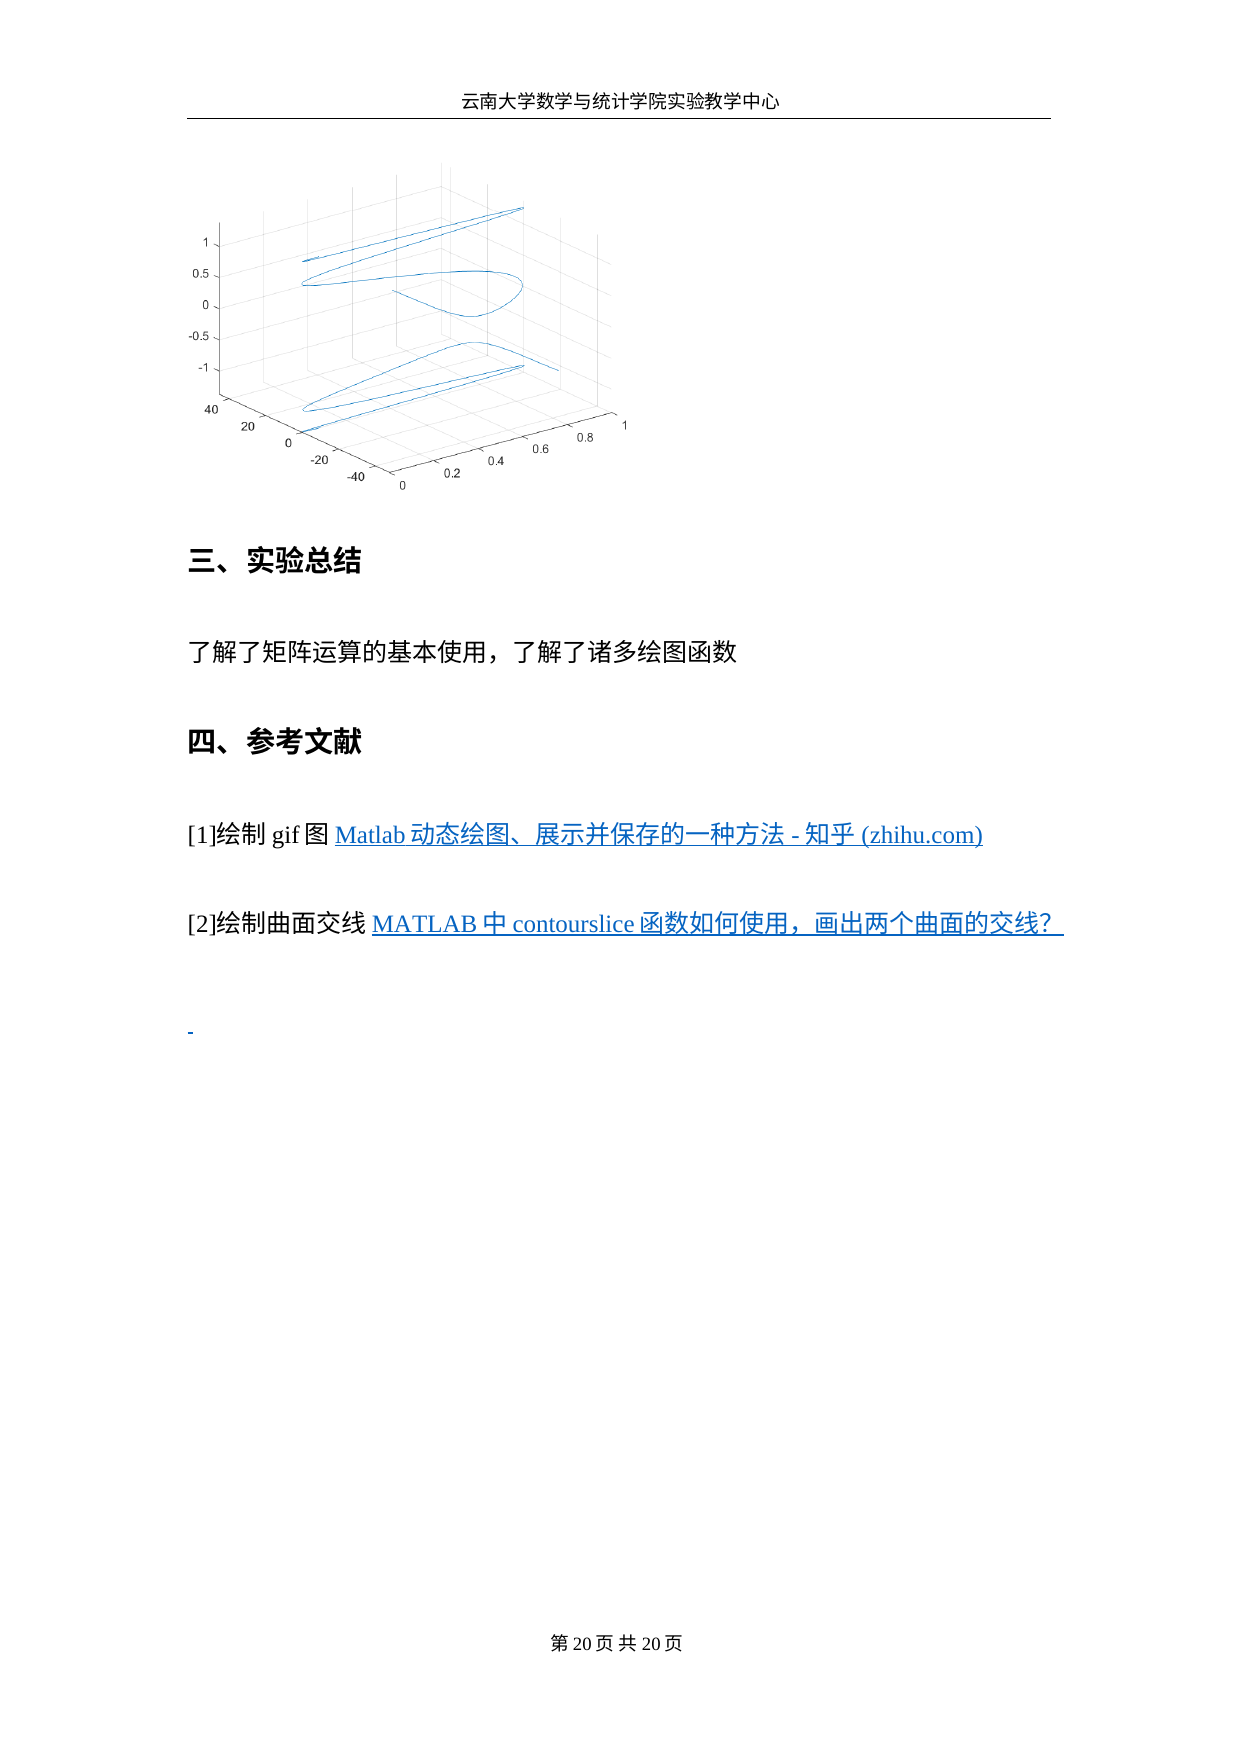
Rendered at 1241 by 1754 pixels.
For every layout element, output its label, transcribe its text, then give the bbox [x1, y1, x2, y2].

picture [187, 162, 627, 491]
text [1]绘制gif图Matlab动态绘图、展示并保存的一种方法 - 知乎 (zhihu.com) [187, 800, 1053, 865]
text 三、实验总结 [187, 526, 1053, 591]
text 了解了矩阵运算的基本使用，了解了诸多绘图函数 [187, 618, 1053, 683]
text [2]绘制曲面交线MATLAB中contourslice函数如何使用，画出两个曲面的交线？ [187, 889, 1053, 1052]
text 四、参考文献 [187, 707, 1053, 772]
